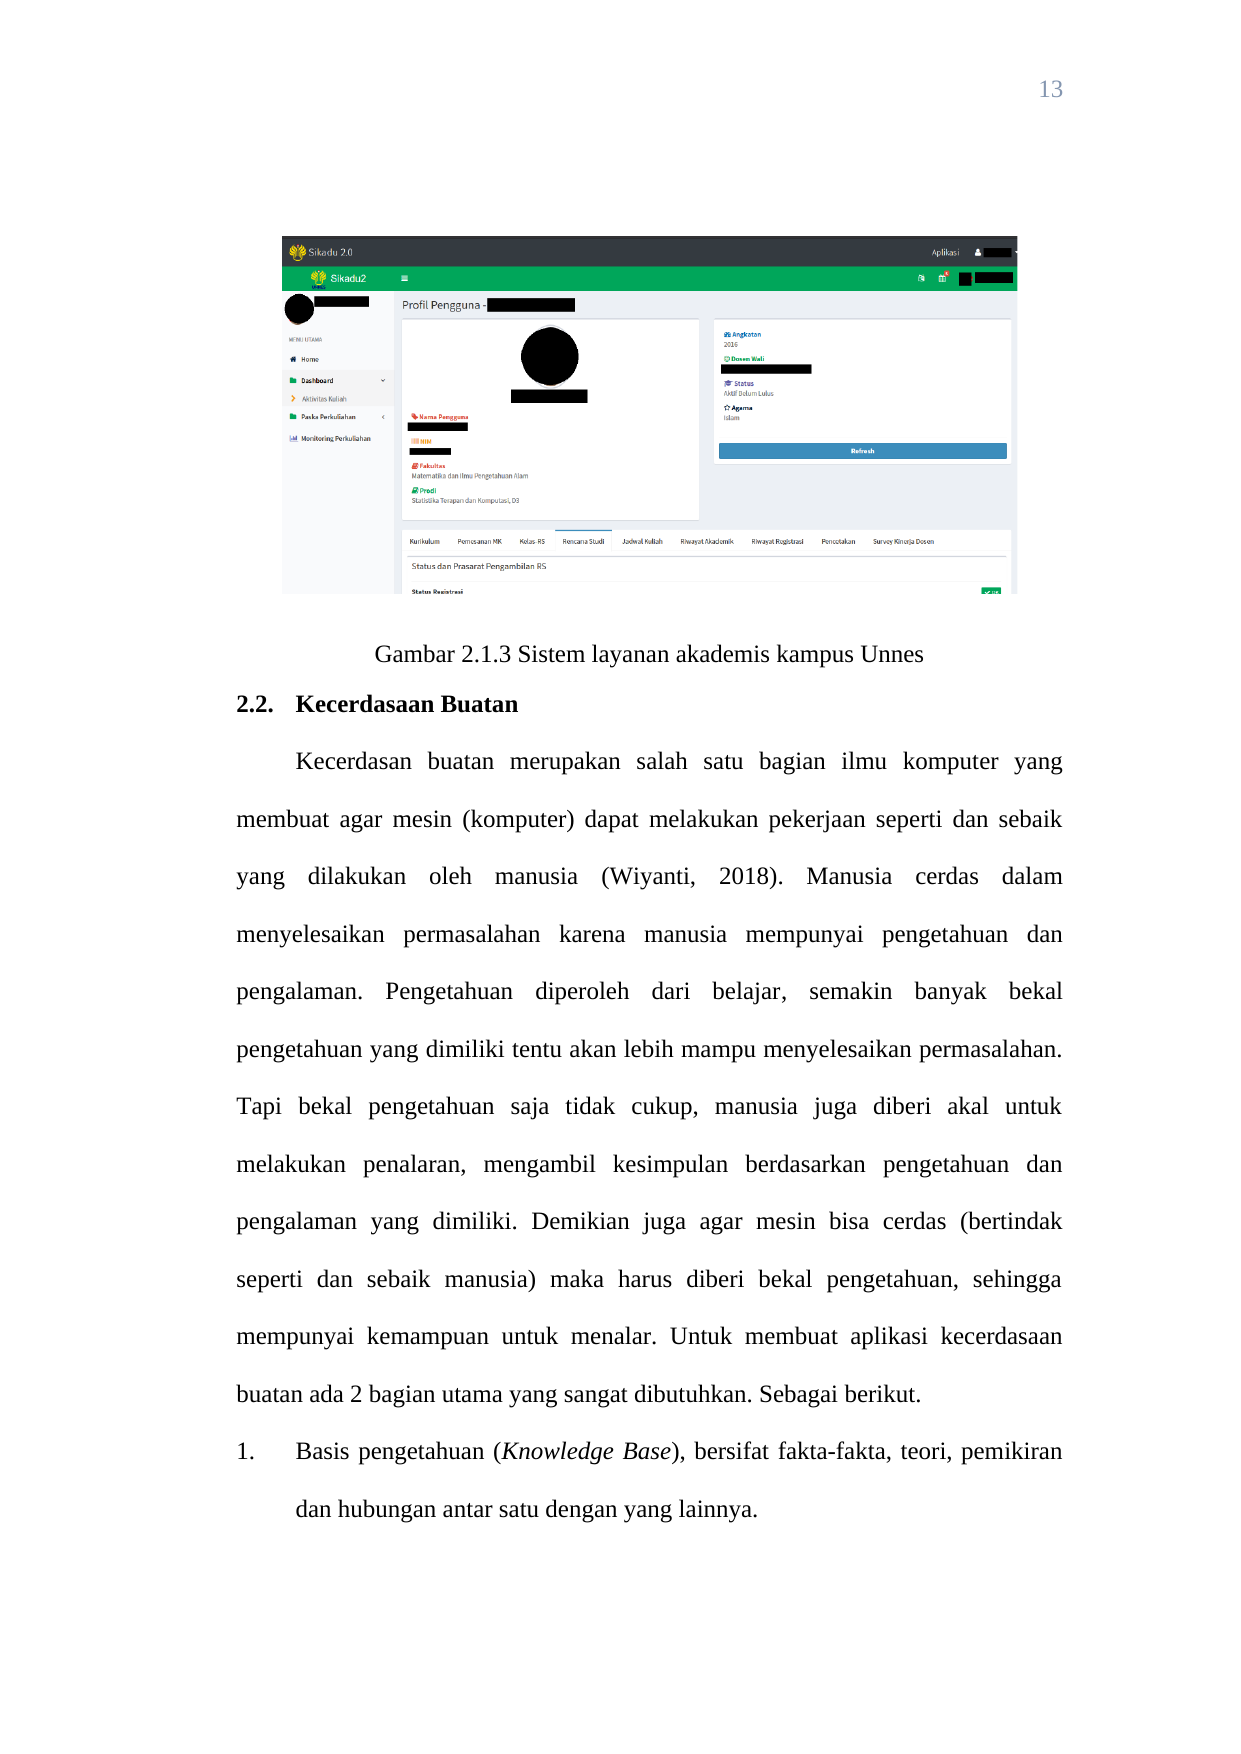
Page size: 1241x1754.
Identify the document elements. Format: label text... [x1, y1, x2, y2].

list Kecerdasan buatan merupakan salah satu bagian ilmu komputer yang membuat agar mesin (komputer) dapat melakukan pekerjaan seperti dan sebaik yang dilakukan oleh manusia . Manusia cerdas dalam menyelesaikan permasalahan karena manusia mempunyai pengetahuan dan pengalaman. Pengetahuan diperoleh dari belajar, semakin banyak bekal pengetahuan yang dimiliki tentu akan lebih mampu menyelesaikan permasalahan. Tapi bekal pengetahuan saja tidak cukup, manusia juga diberi akal untuk melakukan penalaran, mengambil kesimpulan berdasarkan pengetahuan dan pengalaman yang dimiliki. Demikian juga agar mesin bisa cerdas (bertindak seperti dan sebaik manusia) maka harus diberi bekal pengetahuan, sehingga mempunyai kemampuan untuk menalar. Untuk membuat aplikasi kecerdasaan buatan ada 2 bagian utama yang sangat dibutuhkan. Sebagai berikut. [236, 746, 1063, 1407]
text Gambar 2.1.3 Sistem layanan akademis kampus Unnes [236, 639, 1062, 668]
picture [282, 236, 1018, 594]
list Basis pengetahuan (Knowledge Base), bersifat fakta-fakta, teori, pemikiran dan hubungan antar satu dengan yang lainnya. [236, 1436, 1063, 1522]
subtitle Kecerdasaan Buatan [236, 689, 1062, 717]
